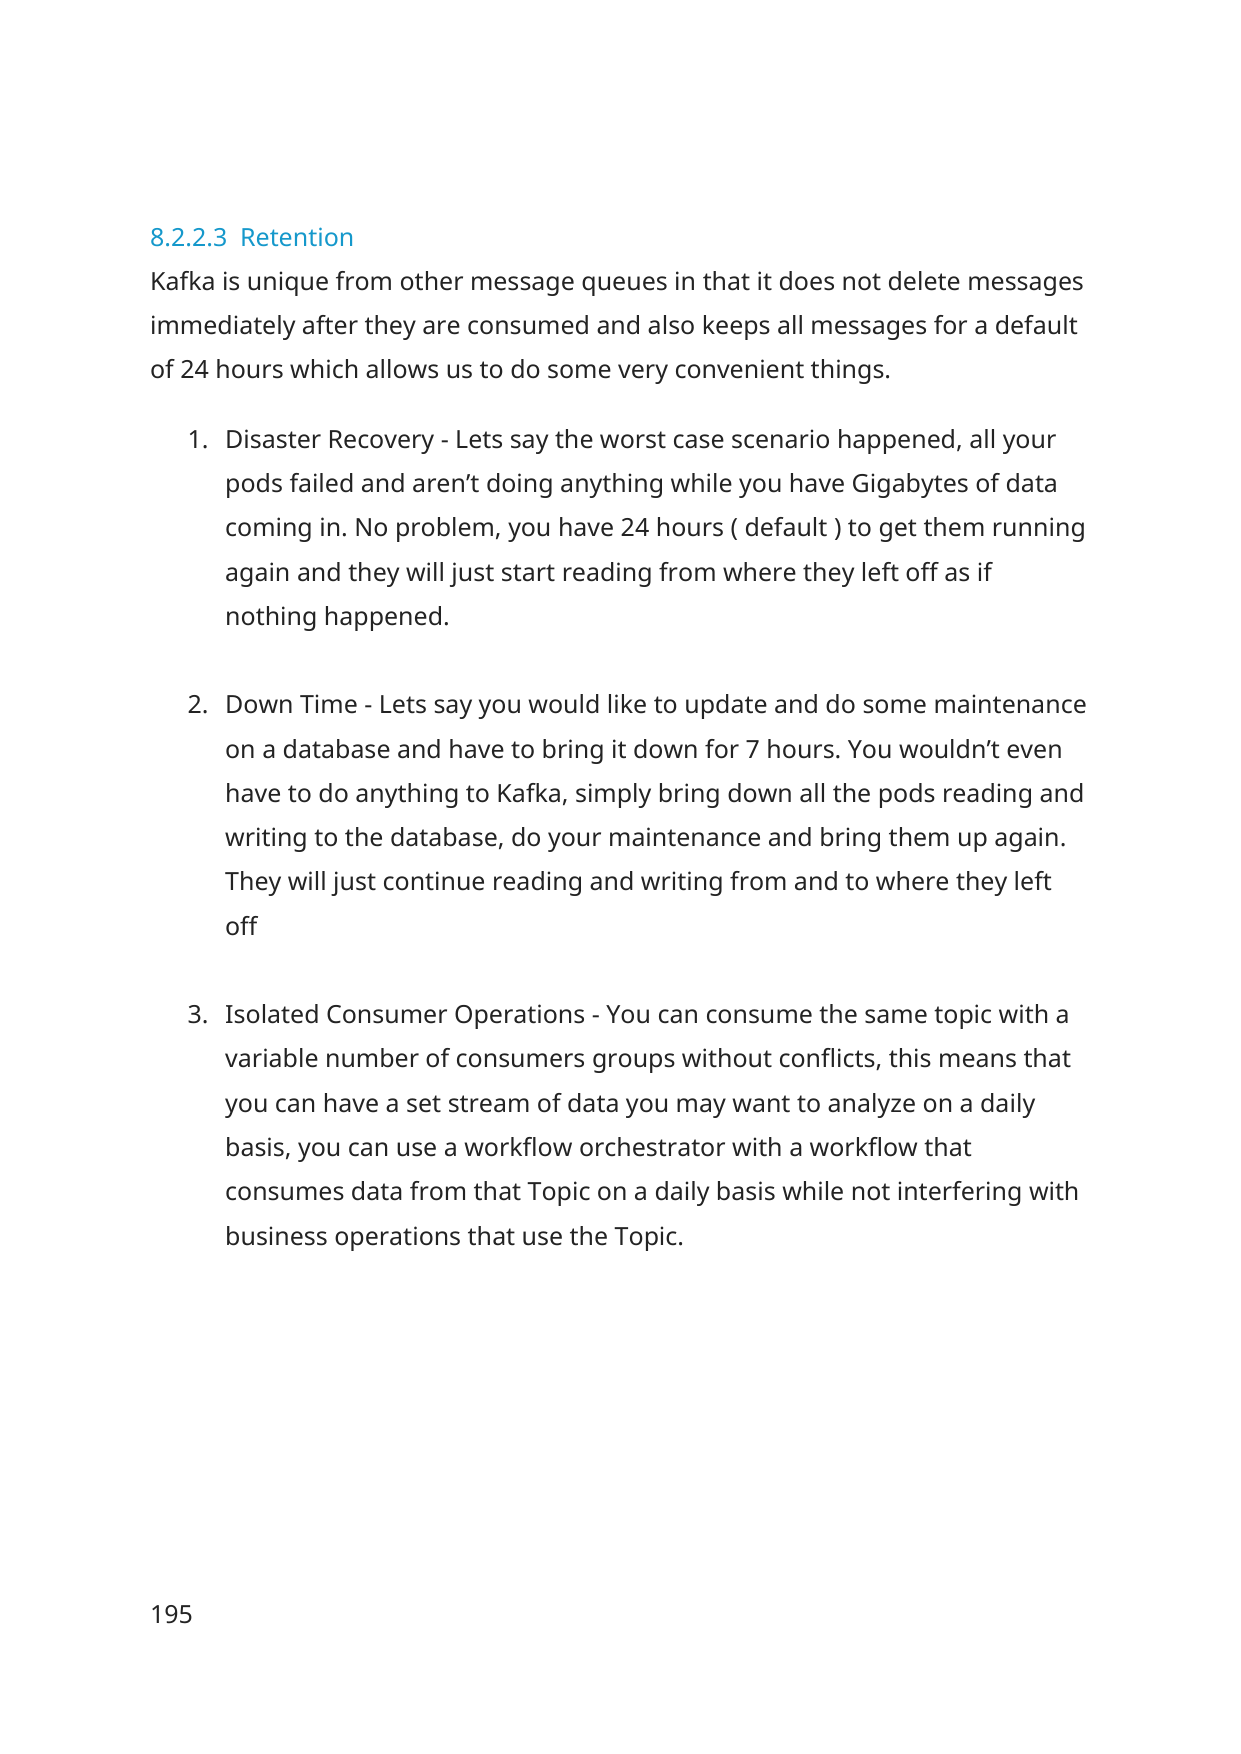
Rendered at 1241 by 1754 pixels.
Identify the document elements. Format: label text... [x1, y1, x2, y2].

list Isolated Consumer Operations - You can consume the same topic with a variable number of consumers groups without conflicts, this means that you can have a set stream of data you may want to analyze on a daily basis, you can use a workflow orchestrator with a workflow that consumes data from that Topic on a daily basis while not interfering with business operations that use the Topic. [187, 997, 1090, 1252]
text Kafka is unique from other message queues in that it does not delete messages immediately after they are consumed and also keeps all messages for a default of 24 hours which allows us to do some very convenient things. [150, 263, 1090, 386]
subtitle Retention [150, 219, 1090, 253]
list Down Time - Lets say you would like to update and do some maintenance on a database and have to bring it down for 7 hours. You wouldn’t even have to do anything to Kafka, simply bring down all the pods reading and writing to the database, do your maintenance and bring them up again. They will just continue reading and writing from and to where they left off [187, 687, 1090, 942]
list Disaster Recovery - Lets say the worst case scenario happened, all your pods failed and aren’t doing anything while you have Gigabytes of data coming in. No problem, you have 24 hours ( default ) to get them running again and they will just start reading from where they left off as if nothing happened. [187, 421, 1090, 632]
